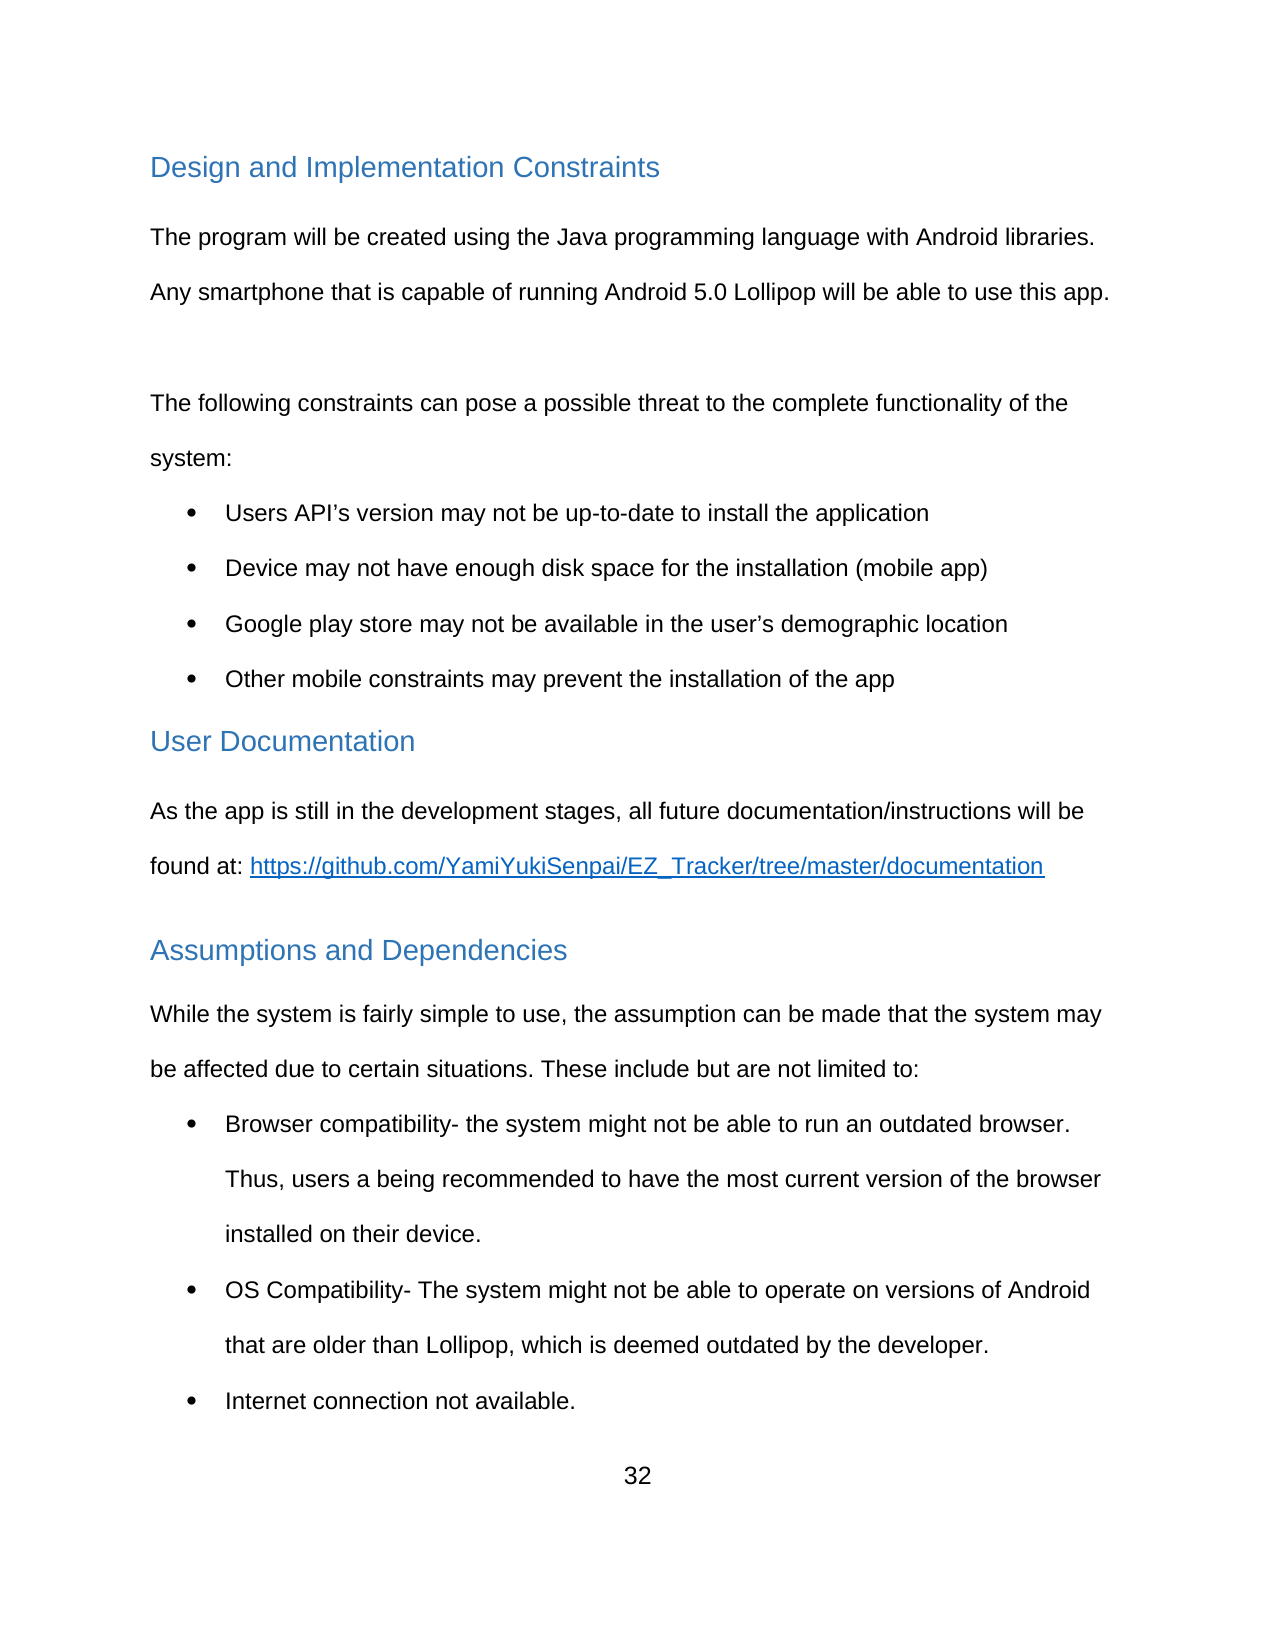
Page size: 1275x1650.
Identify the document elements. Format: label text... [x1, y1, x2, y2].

list Internet connection not available. [187, 1387, 1125, 1414]
text As the app is still in the development stages, all future documentation/instructions will be found at: https://github.com/YamiYukiSenpai/EZ_Tracker/tree/master/documentation [150, 797, 1125, 880]
list Users API’s version may not be up-to-date to install the application [187, 499, 1125, 527]
list Google play store may not be available in the user’s demographic location [187, 609, 1125, 637]
text While the system is fairly simple to use, the assumption can be made that the system may be affected due to certain situations. These include but are not limited to: [150, 999, 1125, 1082]
subtitle Assumptions and Dependencies [150, 932, 1125, 966]
list OS Compatibility- The system might not be able to operate on versions of Android that are older than Lollipop, which is deemed outdated by the developer. [187, 1276, 1125, 1359]
subtitle User Documentation [150, 724, 1125, 758]
subtitle Design and Implementation Constraints [150, 150, 1125, 183]
text The program will be created using the Java programming language with Android libraries. Any smartphone that is capable of running Android 5.0 Lollipop will be able to use this app. [150, 223, 1125, 306]
list Browser compatibility- the system might not be able to run an outdated browser. Thus, users a being recommended to have the most current version of the browser installed on their device. [187, 1110, 1125, 1248]
list Device may not have enough disk space for the installation (mobile app) [187, 554, 1125, 582]
list Other mobile constraints may prevent the installation of the app [187, 665, 1125, 692]
text The following constraints can pose a possible threat to the complete functionality of the system: [150, 389, 1125, 471]
